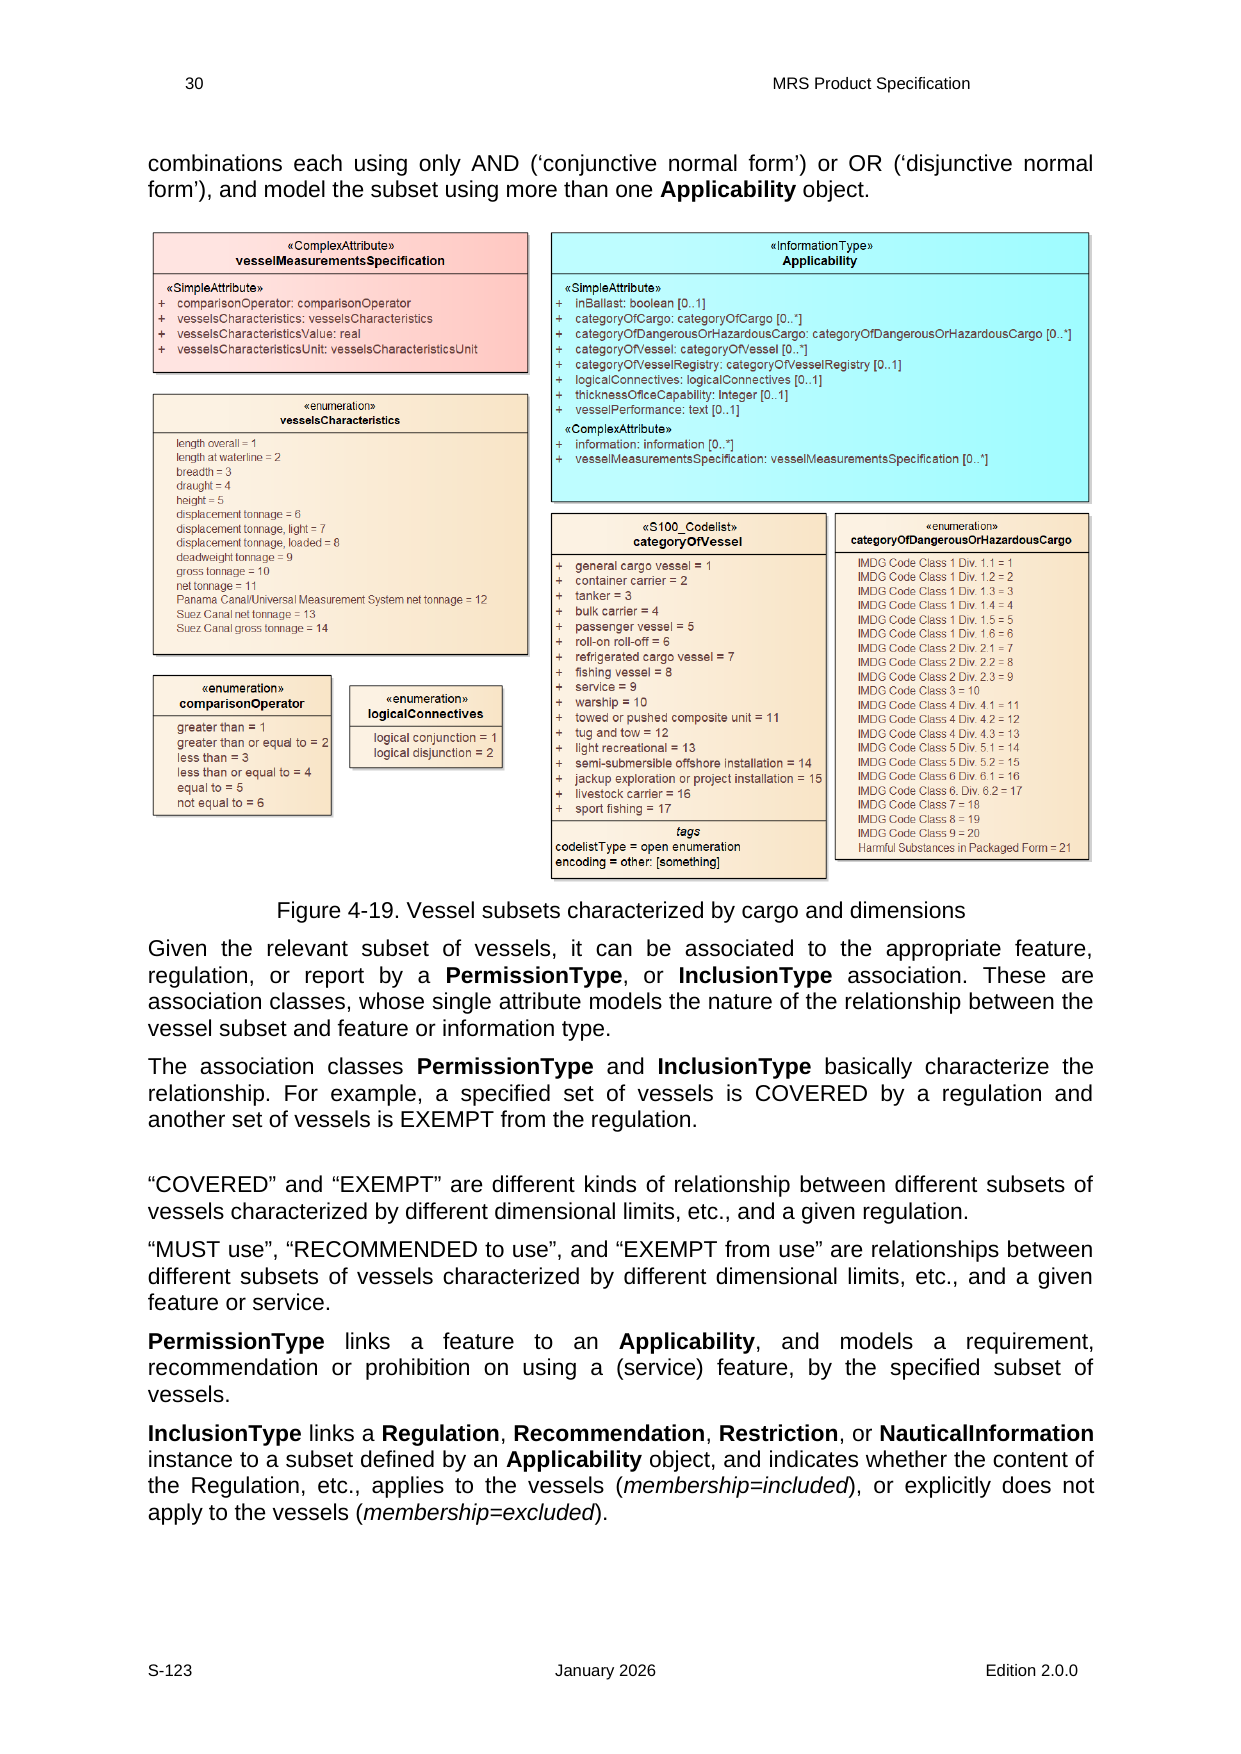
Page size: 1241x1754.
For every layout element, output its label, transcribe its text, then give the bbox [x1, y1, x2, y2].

text “COVERED” and “EXEMPT” are different kinds of relationship between different subsets of vessels characterized by different dimensional limits, etc., and a given regulation. [148, 1171, 1094, 1224]
text The association classes PermissionType and InclusionType basically characterize the relationship. For example, a specified set of vessels is COVERED by a regulation and another set of vessels is EXEMPT from the regulation. [148, 1053, 1094, 1132]
text “MUST use”, “RECOMMENDED to use”, and “EXEMPT from use” are relationships between different subsets of vessels characterized by different dimensional limits, etc., and a given feature or service. [148, 1236, 1094, 1316]
picture [147, 229, 1095, 884]
text Given the relevant subset of vessels, it can be associated to the appropriate feature, regulation, or report by a PermissionType, or InclusionType association. These are association classes, whose single attribute models the nature of the relationship between the vessel subset and feature or information type. [148, 935, 1094, 1041]
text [148, 150, 1094, 203]
text Figure 4-19. Vessel subsets characterized by cargo and dimensions [148, 897, 1094, 923]
text InclusionType links a Regulation, Recommendation, Restriction, or NauticalInformation instance to a subset defined by an Applicability object, and indicates whether the content of the Regulation, etc., applies to the vessels (membership=included), or explicitly does not apply to the vessels (membership=excluded). [148, 1419, 1094, 1525]
text PermissionType links a feature to an Applicability, and models a requirement, recommendation or prohibition on using a (service) feature, by the specified subset of vessels. [148, 1328, 1094, 1407]
